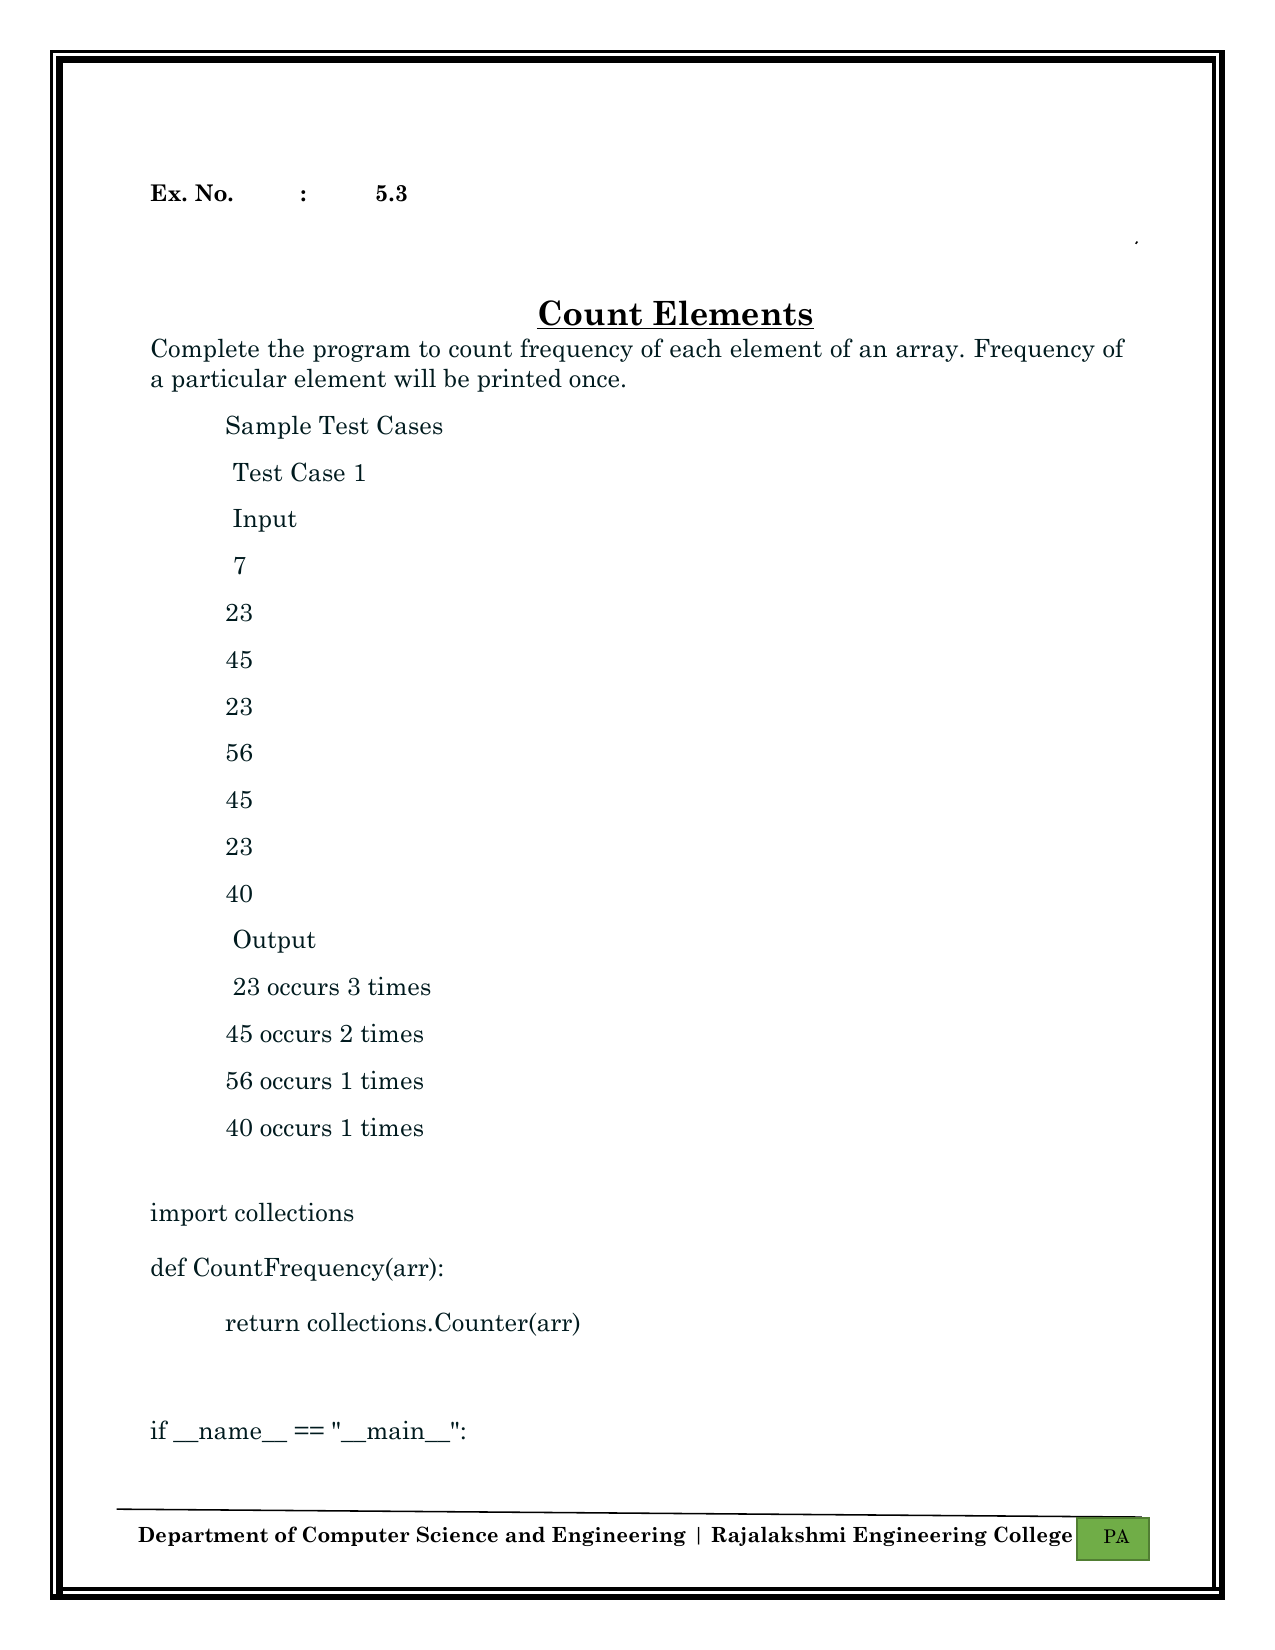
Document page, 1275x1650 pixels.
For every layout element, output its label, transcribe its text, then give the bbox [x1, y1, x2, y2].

text 23 occurs 3 times [225, 971, 1125, 1001]
text Complete the program to count frequency of each element of an array. Frequency of a particular element will be printed once. [150, 333, 1125, 393]
text 7 [225, 550, 1125, 580]
text Test Case 1 [225, 456, 1125, 487]
text 56 [225, 737, 1125, 767]
text Sample Test Cases [225, 410, 1125, 440]
text return collections.Counter(arr) [150, 1307, 1125, 1337]
text 45 occurs 2 times [225, 1018, 1125, 1048]
text import collections [150, 1196, 1125, 1227]
text Ex. No. : 5.3 [150, 179, 1125, 207]
text Count Elements [225, 293, 1125, 333]
text 23 [225, 831, 1125, 861]
text 40 [225, 877, 1125, 907]
text 40 occurs 1 times [225, 1111, 1125, 1141]
text 23 [225, 597, 1125, 627]
text 23 [225, 690, 1125, 720]
text 45 [225, 643, 1125, 674]
text Output [225, 924, 1125, 954]
text 45 [225, 784, 1125, 814]
text 56 occurs 1 times [225, 1064, 1125, 1094]
text if __name__ == "__main__": [150, 1415, 1125, 1445]
text Input [225, 503, 1125, 533]
text def CountFrequency(arr): [150, 1252, 1125, 1282]
